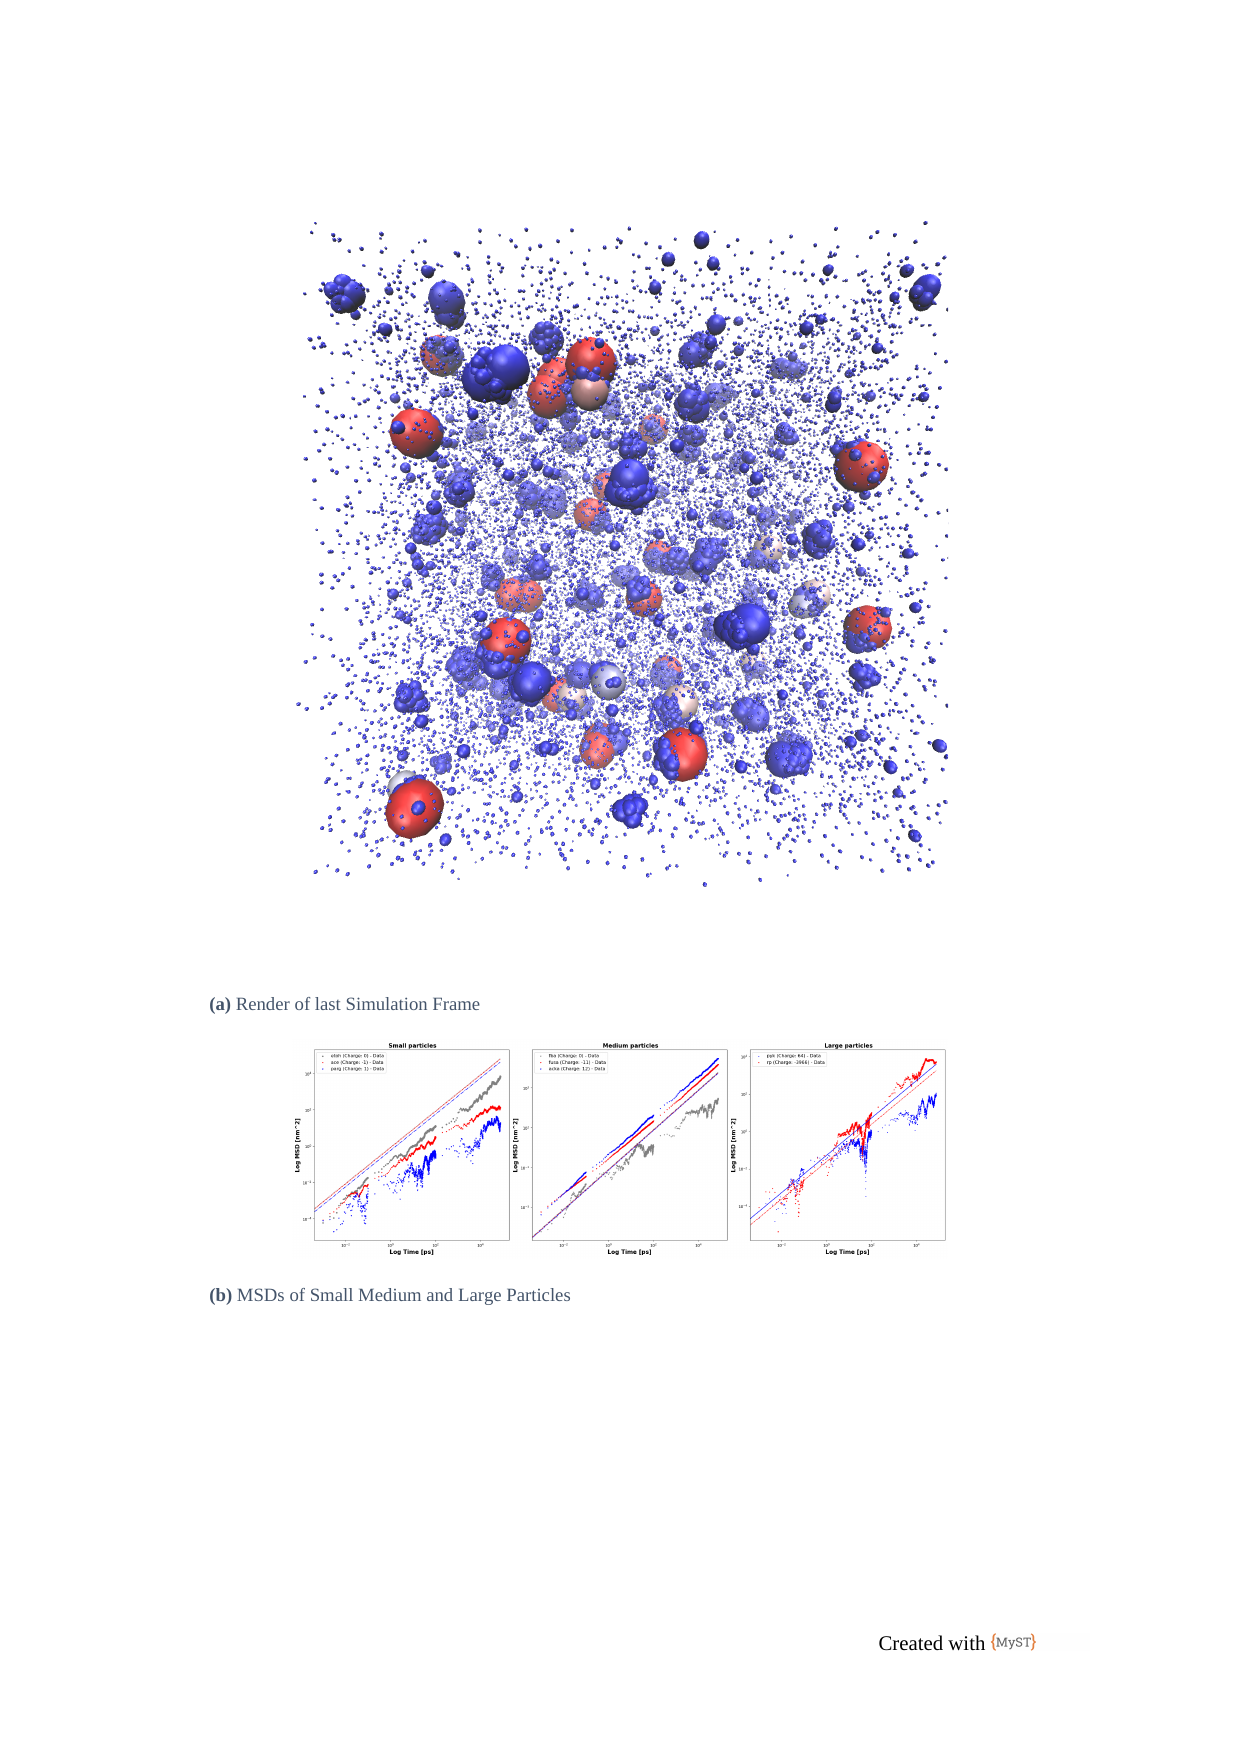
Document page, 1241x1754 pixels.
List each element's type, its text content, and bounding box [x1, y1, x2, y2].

text (a) Render of last Simulation Frame [209, 993, 1036, 1015]
picture [292, 1039, 949, 1259]
picture [292, 150, 949, 969]
text (b) MSDs of Small Medium and Large Particles [209, 1283, 1036, 1305]
picture [990, 1633, 1091, 1651]
